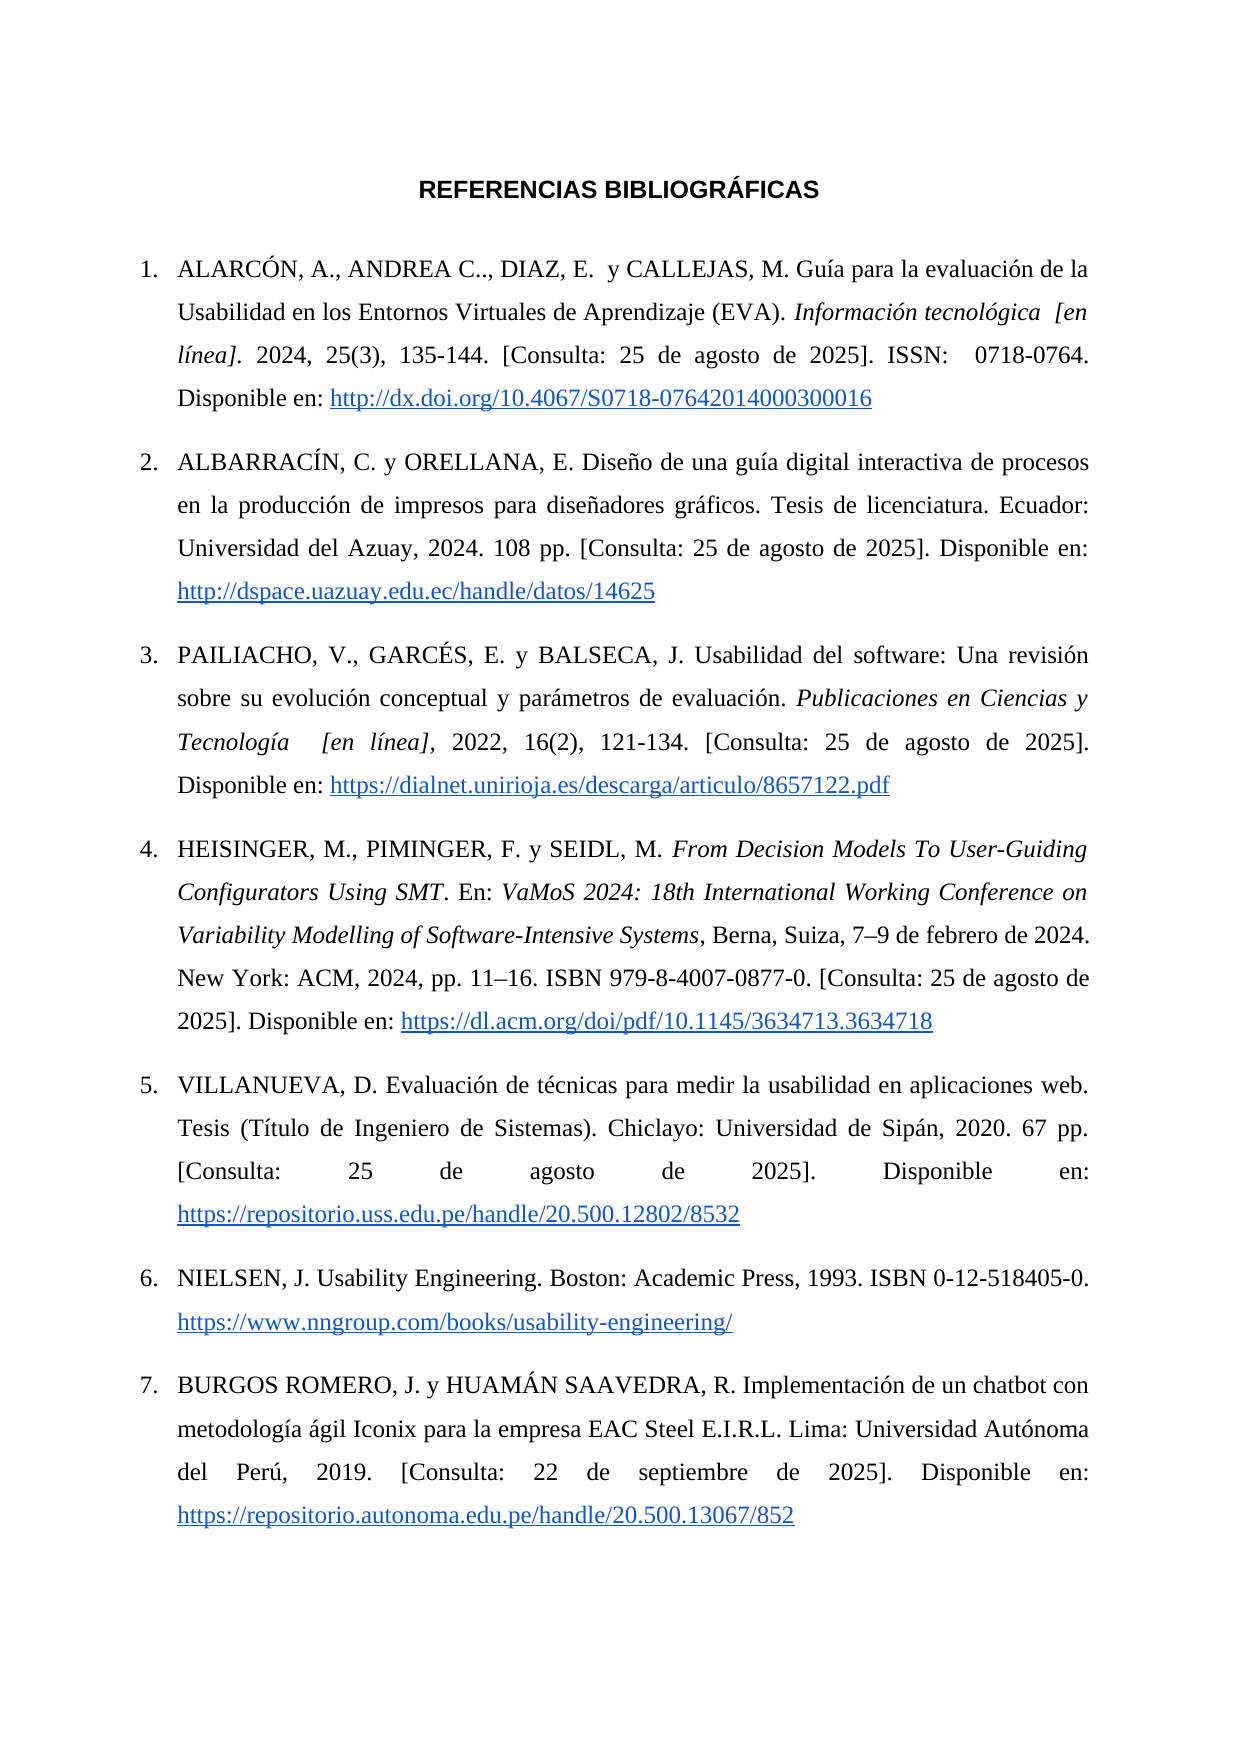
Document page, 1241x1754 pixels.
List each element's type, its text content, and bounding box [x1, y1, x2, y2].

list ALBARRACÍN, C. y ORELLANA, E. Diseño de una guía digital interactiva de procesos en la producción de impresos para diseñadores gráficos. Tesis de licenciatura. Ecuador: Universidad del Azuay, 2024. 108 pp. [Consulta: 25 de agosto de 2025]. Disponible en: http://dspace.uazuay.edu.ec/handle/datos/14625 [139, 447, 1090, 605]
list NIELSEN, J. Usability Engineering. Boston: Academic Press, 1993. ISBN 0-12-518405-0. https://www.nngroup.com/books/usability-engineering/ [139, 1263, 1090, 1335]
list HEISINGER, M., PIMINGER, F. y SEIDL, M. From Decision Models To User-Guiding Configurators Using SMT. En: VaMoS 2024: 18th International Working Conference on Variability Modelling of Software-Intensive Systems, Berna, Suiza, 7–9 de febrero de 2024. New York: ACM, 2024, pp. 11–16. ISBN 979-8-4007-0877-0. [Consulta: 25 de agosto de 2025]. Disponible en: https://dl.acm.org/doi/pdf/10.1145/3634713.3634718 [139, 834, 1090, 1035]
list PAILIACHO, V., GARCÉS, E. y BALSECA, J. Usabilidad del software: Una revisión sobre su evolución conceptual y parámetros de evaluación. Publicaciones en Ciencias y Tecnología [en línea], 2022, 16(2), 121-134. [Consulta: 25 de agosto de 2025]. Disponible en: https://dialnet.unirioja.es/descarga/articulo/8657122.pdf [139, 640, 1090, 798]
subtitle REFERENCIAS BIBLIOGRÁFICAS [148, 175, 1090, 204]
list VILLANUEVA, D. Evaluación de técnicas para medir la usabilidad en aplicaciones web. Tesis (Título de Ingeniero de Sistemas). Chiclayo: Universidad de Sipán, 2020. 67 pp. [Consulta: 25 de agosto de 2025]. Disponible en: https://repositorio.uss.edu.pe/handle/20.500.12802/8532 [139, 1070, 1090, 1228]
list BURGOS ROMERO, J. y HUAMÁN SAAVEDRA, R. Implementación de un chatbot con metodología ágil Iconix para la empresa EAC Steel E.I.R.L. Lima: Universidad Autónoma del Perú, 2019. [Consulta: 22 de septiembre de 2025]. Disponible en: https://repositorio.autonoma.edu.pe/handle/20.500.13067/852 [139, 1371, 1090, 1529]
list ALARCÓN, A., ANDREA C.., DIAZ, E. y CALLEJAS, M. Guía para la evaluación de la Usabilidad en los Entornos Virtuales de Aprendizaje (EVA). Información tecnológica [en línea]. 2024, 25(3), 135-144. [Consulta: 25 de agosto de 2025]. ISSN: 0718-0764. Disponible en: http://dx.doi.org/10.4067/S0718-07642014000300016 [139, 254, 1090, 412]
